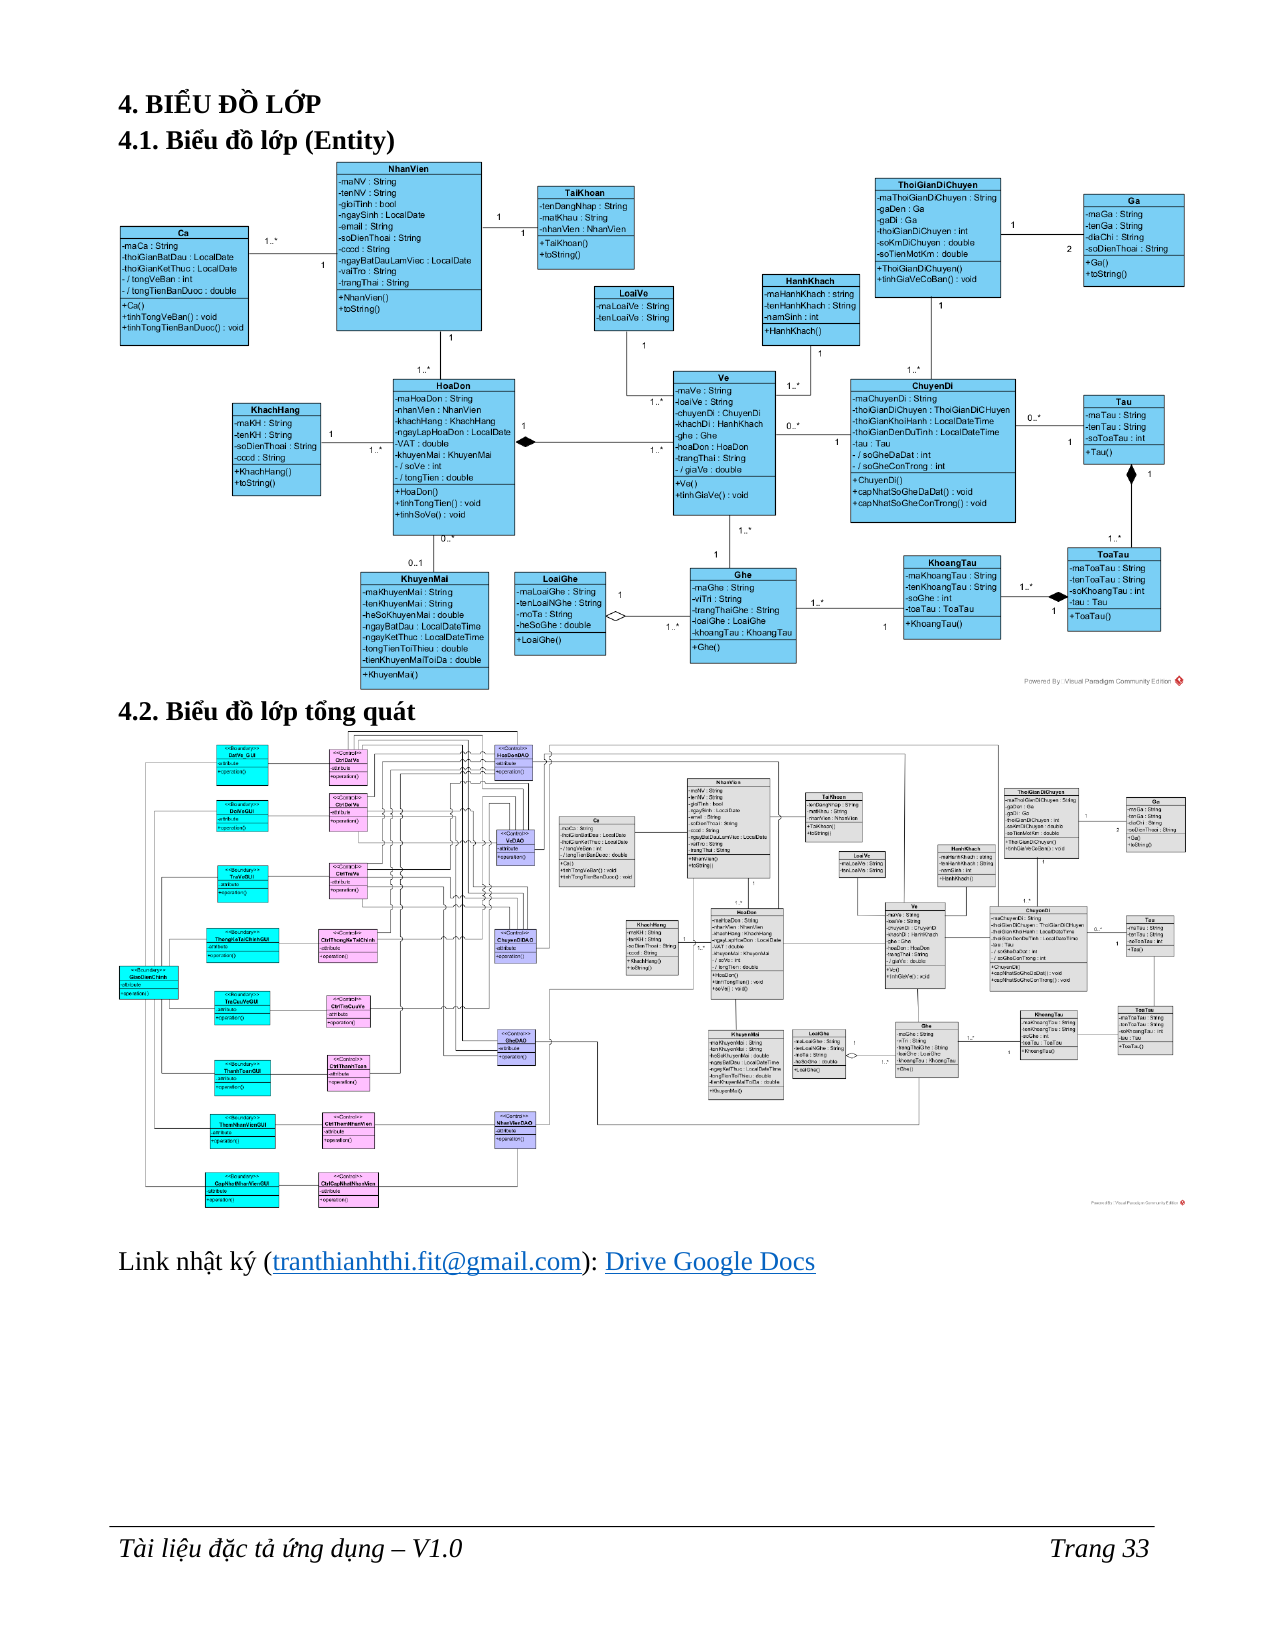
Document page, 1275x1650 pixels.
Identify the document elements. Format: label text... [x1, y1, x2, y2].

picture [118, 160, 1187, 692]
subtitle Biểu đồ lớp tổng quát [118, 695, 1186, 726]
picture [118, 731, 1187, 1209]
subtitle Biểu đồ lớp (Entity) [118, 124, 1186, 156]
subtitle BIỂU ĐỒ LỚP [118, 89, 1186, 120]
text Link nhật ký (tranthianhthi.fit@gmail.com): Drive Google Docs [118, 1245, 1186, 1277]
